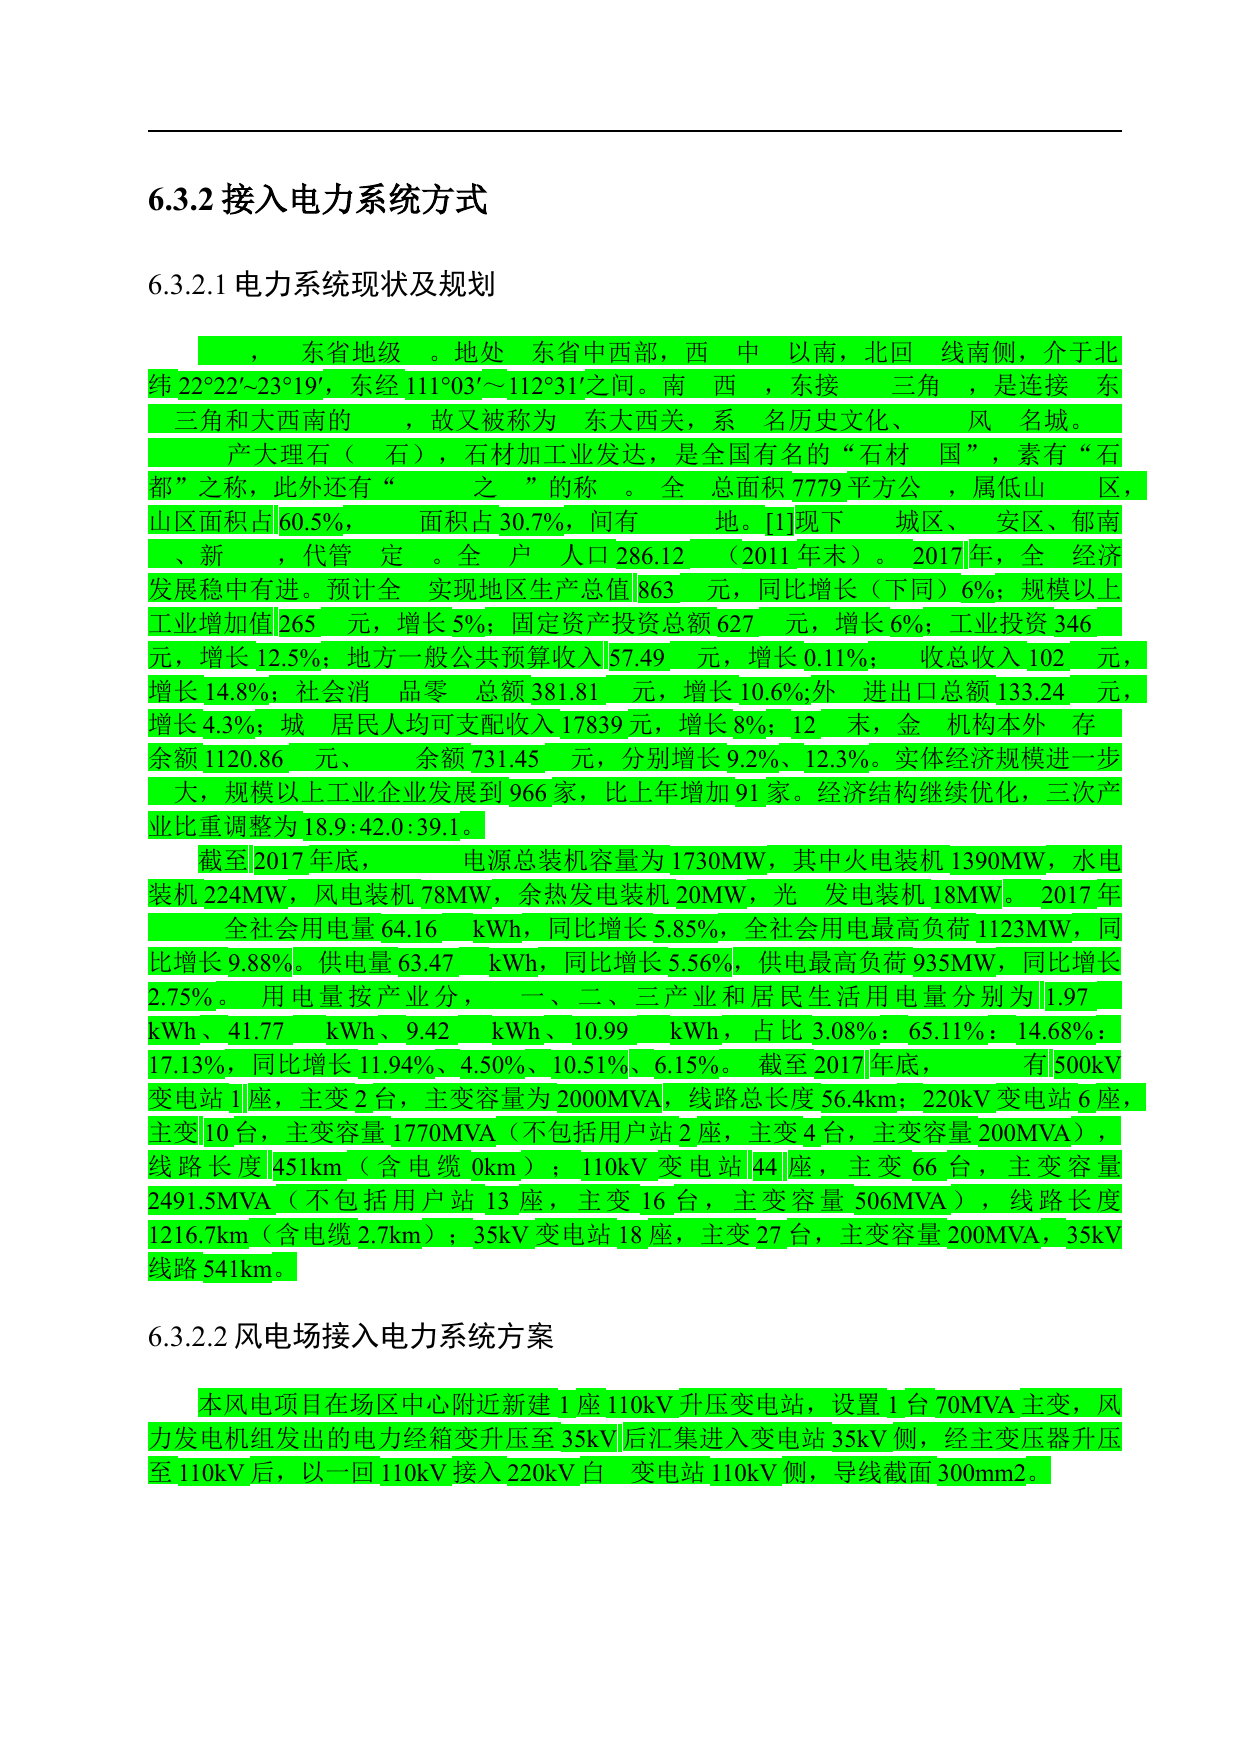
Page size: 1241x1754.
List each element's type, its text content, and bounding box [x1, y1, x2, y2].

text 本风电项目在场区中心附近新建1座110kV升压变电站，设置1台70MVA主变，风力发电机组发出的电力经箱变升压至35kV后汇集进入变电站35kV侧，经主变压器升压至110kV后，以一回110kV接入220kV白涛变电站110kV侧，导线截面300mm2。 [148, 1386, 1122, 1488]
text 云浮，广东省地级市。地处广东省中西部，西江中游以南，北回归线南侧，介于北纬22°22′~23°19′，东经111°03′～112°31′之间。南傍西江，东接珠江三角洲，是连接广东珠三角和大西南的枢纽，故又被称为广东大西关，系著名历史文化、旅游风景名城。云浮市盛产大理石（云石），石材加工业发达，是全国有名的“石材王国”，素有“石都”之称，此外还有“沙糖桔之乡”的称誉。 全市总面积7779平方公里，属低山丘陵区，山区面积占60.5%，丘陵面积占30.7%，间有河谷盆地。[1]现下辖云城区、云安区、郁南县、新兴县，代管罗定市。全市户籍人口286.12万（2011年末）。 2017年，全市经济发展稳中有进。预计全市实现地区生产总值863亿元，同比增长（下同）6%；规模以上工业增加值265亿元，增长5%；固定资产投资总额627亿元，增长6%；工业投资346亿元，增长12.5%；地方一般公共预算收入57.49亿元，增长0.11%；税收总收入102亿元，增长14.8%；社会消费品零售总额381.81亿元，增长10.6%;外贸进出口总额133.24亿元，增长4.3%；城乡居民人均可支配收入17839元，增长8%；12月末，金融机构本外币存款余额1120.86亿元、贷款余额731.45亿元，分别增长9.2%、12.3%。实体经济规模进一步壮大，规模以上工业企业发展到966家，比上年增加91家。经济结构继续优化，三次产业比重调整为18.9∶42.0∶39.1。 [148, 500, 1122, 677]
text 截至2017年底，云浮市电源总装机容量为1730MW，其中火电装机1390MW，水电装机224MW，风电装机78MW，余热发电装机20MW，光伏发电装机18MW。 2017年云浮市全社会用电量64.16亿kWh，同比增长5.85%，全社会用电最高负荷1123MW，同比增长9.88%。供电量63.47亿kWh，同比增长5.56%，供电最高负荷935MW，同比增长2.75%。 用电量按产业分，第一、二、三产业和居民生活用电量分别为1.97亿kWh、41.77亿kWh、9.42亿kWh、10.99亿kWh，占比3.08%：65.11%：14.68%：17.13%，同比增长11.94%、4.50%、10.51%、6.15%。 截至2017年底，云浮市有500kV变电站1座，主变2台，主变容量为2000MVA，线路总长度56.4km；220kV变电站6座，主变10台，主变容量1770MVA（不包括用户站2座，主变4台，主变容量200MVA），线路长度451km（含电缆0km）；110kV变电站44座，主变66台，主变容量2491.5MVA（不包括用户站13座，主变16台，主变容量506MVA），线路长度1216.7km（含电缆2.7km）；35kV变电站18座，主变27台，主变容量200MVA，35kV线路541km。 [148, 843, 1122, 914]
text 6.3.2.2风电场接入电力系统方案 [148, 1301, 1122, 1369]
text 截至2017年底，云浮市电源总装机容量为1730MW，其中火电装机1390MW，水电装机224MW，风电装机78MW，余热发电装机20MW，光伏发电装机18MW。 2017年云浮市全社会用电量64.16亿kWh，同比增长5.85%，全社会用电最高负荷1123MW，同比增长9.88%。供电量63.47亿kWh，同比增长5.56%，供电最高负荷935MW，同比增长2.75%。 用电量按产业分，第一、二、三产业和居民生活用电量分别为1.97亿kWh、41.77亿kWh、9.42亿kWh、10.99亿kWh，占比3.08%：65.11%：14.68%：17.13%，同比增长11.94%、4.50%、10.51%、6.15%。 截至2017年底，云浮市有500kV变电站1座，主变2台，主变容量为2000MVA，线路总长度56.4km；220kV变电站6座，主变10台，主变容量1770MVA（不包括用户站2座，主变4台，主变容量200MVA），线路长度451km（含电缆0km）；110kV变电站44座，主变66台，主变容量2491.5MVA（不包括用户站13座，主变16台，主变容量506MVA），线路长度1216.7km（含电缆2.7km）；35kV变电站18座，主变27台，主变容量200MVA，35kV线路541km。 [148, 941, 1122, 1186]
text 6.3.2接入电力系统方式 [148, 164, 1122, 232]
text 6.3.2.1电力系统现状及规划 [148, 249, 1122, 317]
